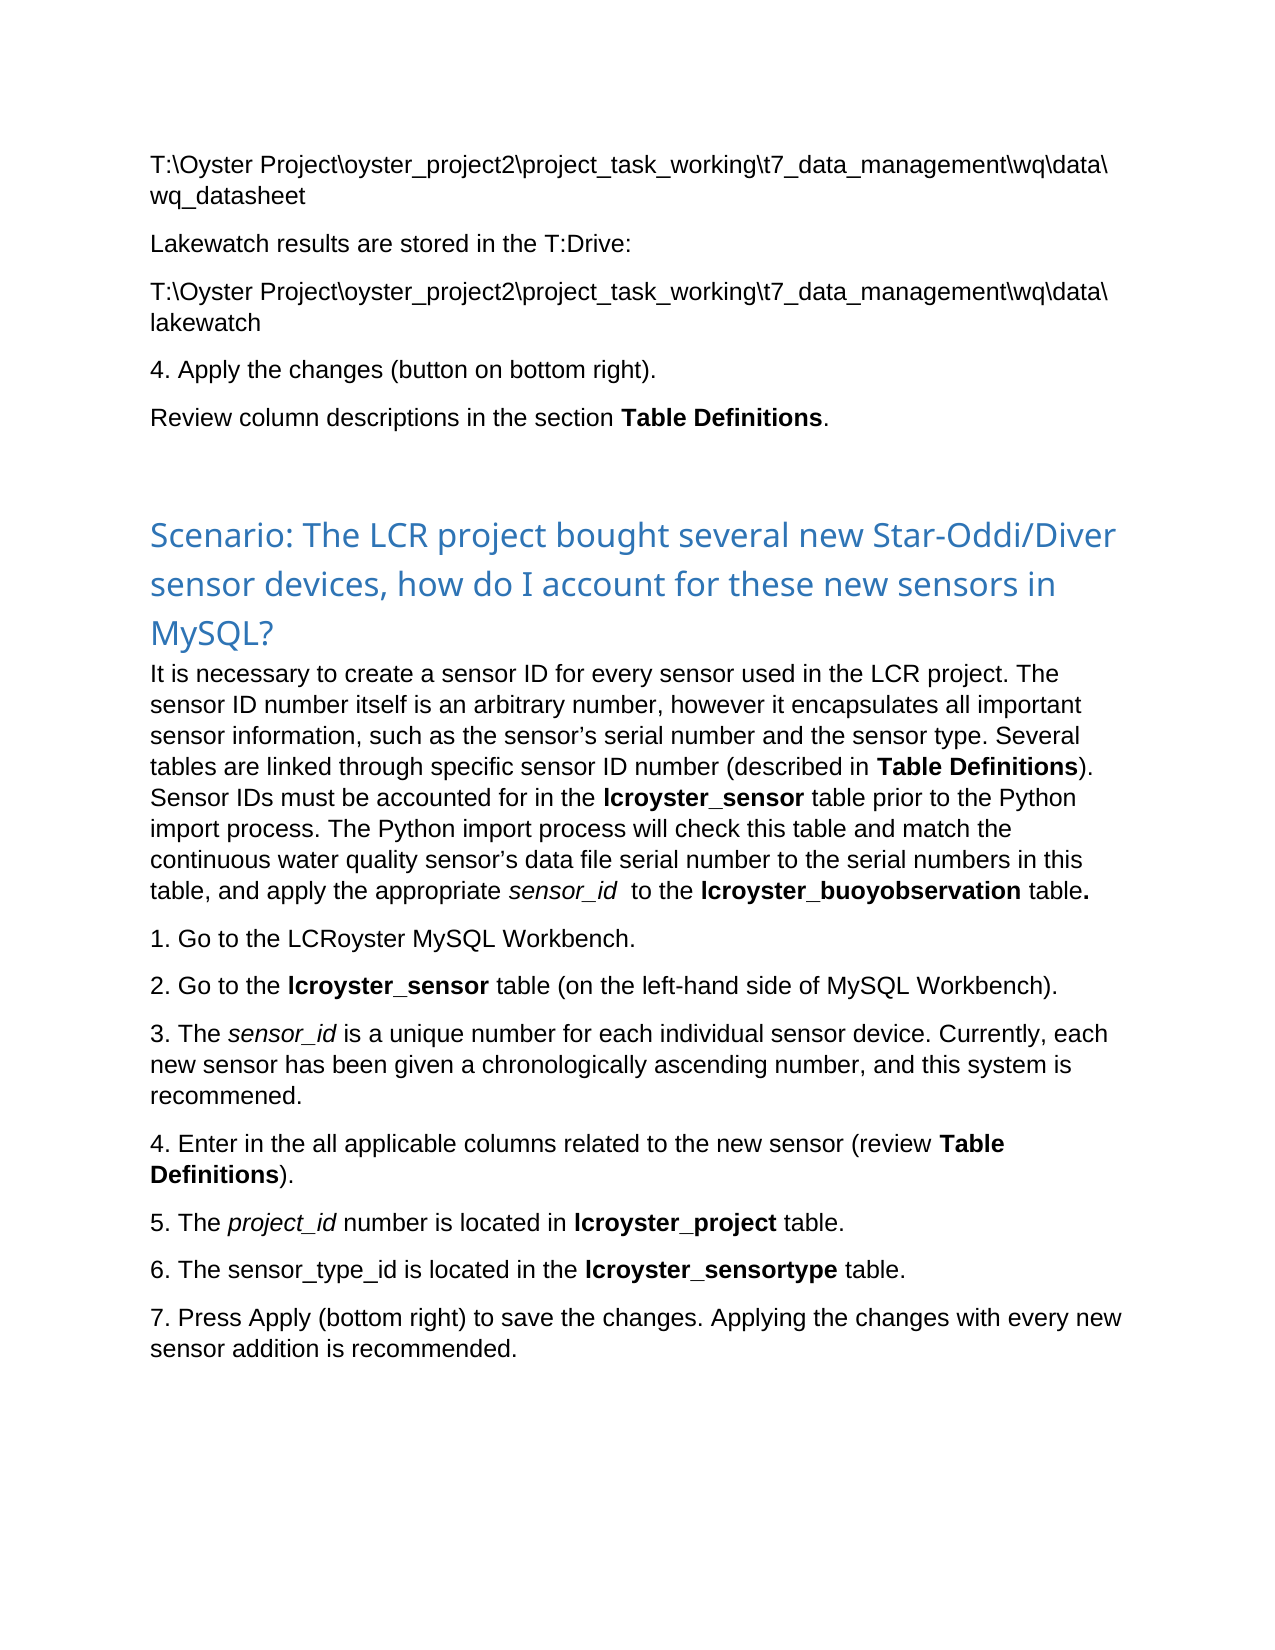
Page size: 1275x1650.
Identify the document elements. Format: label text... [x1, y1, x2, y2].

text It is necessary to create a sensor ID for every sensor used in the LCR project. The sensor ID number itself is an arbitrary number, however it encapsulates all important sensor information, such as the sensor’s serial number and the sensor type. Several tables are linked through specific sensor ID number (described in Table Definitions). Sensor IDs must be accounted for in the lcroyster_sensor table prior to the Python import process. The Python import process will check this table and match the continuous water quality sensor’s data file serial number to the serial numbers in this table, and apply the appropriate sensor_id to the lcroyster_buoyobservation table. [150, 659, 1125, 905]
subtitle Scenario: The LCR project bought several new Star-Oddi/Diver sensor devices, how do I account for these new sensors in MySQL? [150, 512, 1125, 655]
text T:\Oyster Project\oyster_project2\project_task_working\t7_data_management\wq\data\wq_datasheet [150, 150, 1125, 210]
text 6. The sensor_type_id is located in the lcroyster_sensortype table. [150, 1255, 1125, 1284]
text 3. The sensor_id is a unique number for each individual sensor device. Currently, each new sensor has been given a chronologically ascending number, and this system is recommened. [150, 1019, 1125, 1110]
text 7. Press Apply (bottom right) to save the changes. Applying the changes with every new sensor addition is recommended. [150, 1303, 1125, 1363]
text 2. Go to the lcroyster_sensor table (on the left-hand side of MySQL Workbench). [150, 971, 1125, 1000]
text Lakewatch results are stored in the T:Drive: [150, 229, 1125, 257]
text Review column descriptions in the section Table Definitions. [150, 403, 1125, 432]
text 4. Enter in the all applicable columns related to the new sensor (review Table Definitions). [150, 1129, 1125, 1189]
text 1. Go to the LCRoyster MySQL Workbench. [150, 924, 1125, 952]
text 5. The project_id number is located in lcroyster_project table. [150, 1208, 1125, 1236]
text 4. Apply the changes (button on bottom right). [150, 355, 1125, 384]
text T:\Oyster Project\oyster_project2\project_task_working\t7_data_management\wq\data\lakewatch [150, 276, 1125, 336]
